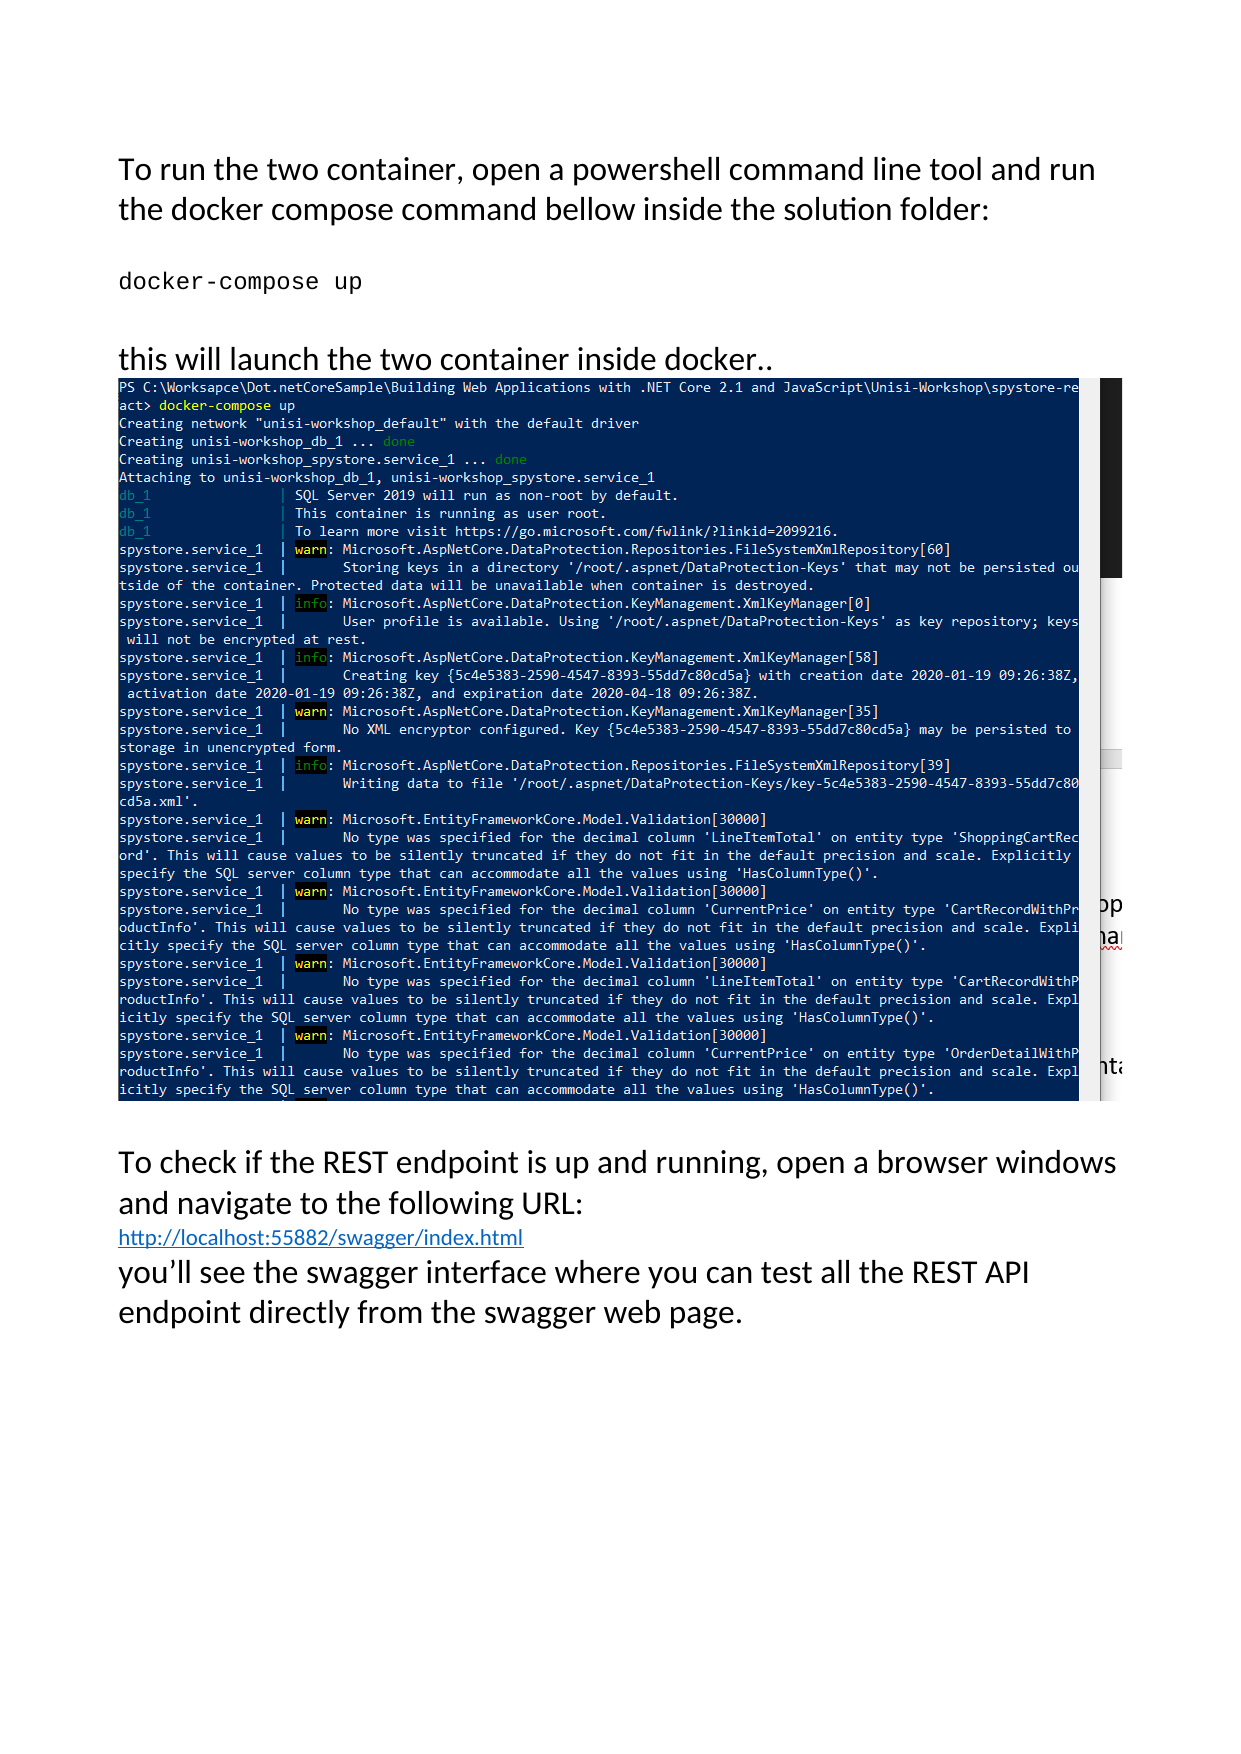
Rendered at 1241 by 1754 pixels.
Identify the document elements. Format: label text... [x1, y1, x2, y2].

text http://localhost:55882/swagger/index.html [118, 1223, 1122, 1251]
text To check if the REST endpoint is up and running, open a browser windows and navigate to the following URL: [118, 1141, 1122, 1223]
text this will launch the two container inside docker.. [118, 338, 1122, 378]
text To run the two container, open a powershell command line tool and run the docker compose command bellow inside the solution folder: [118, 148, 1122, 229]
text docker-compose up [118, 270, 1122, 297]
picture [118, 378, 1123, 1101]
text you’ll see the swagger interface where you can test all the REST API endpoint directly from the swagger web page. [118, 1251, 1122, 1332]
